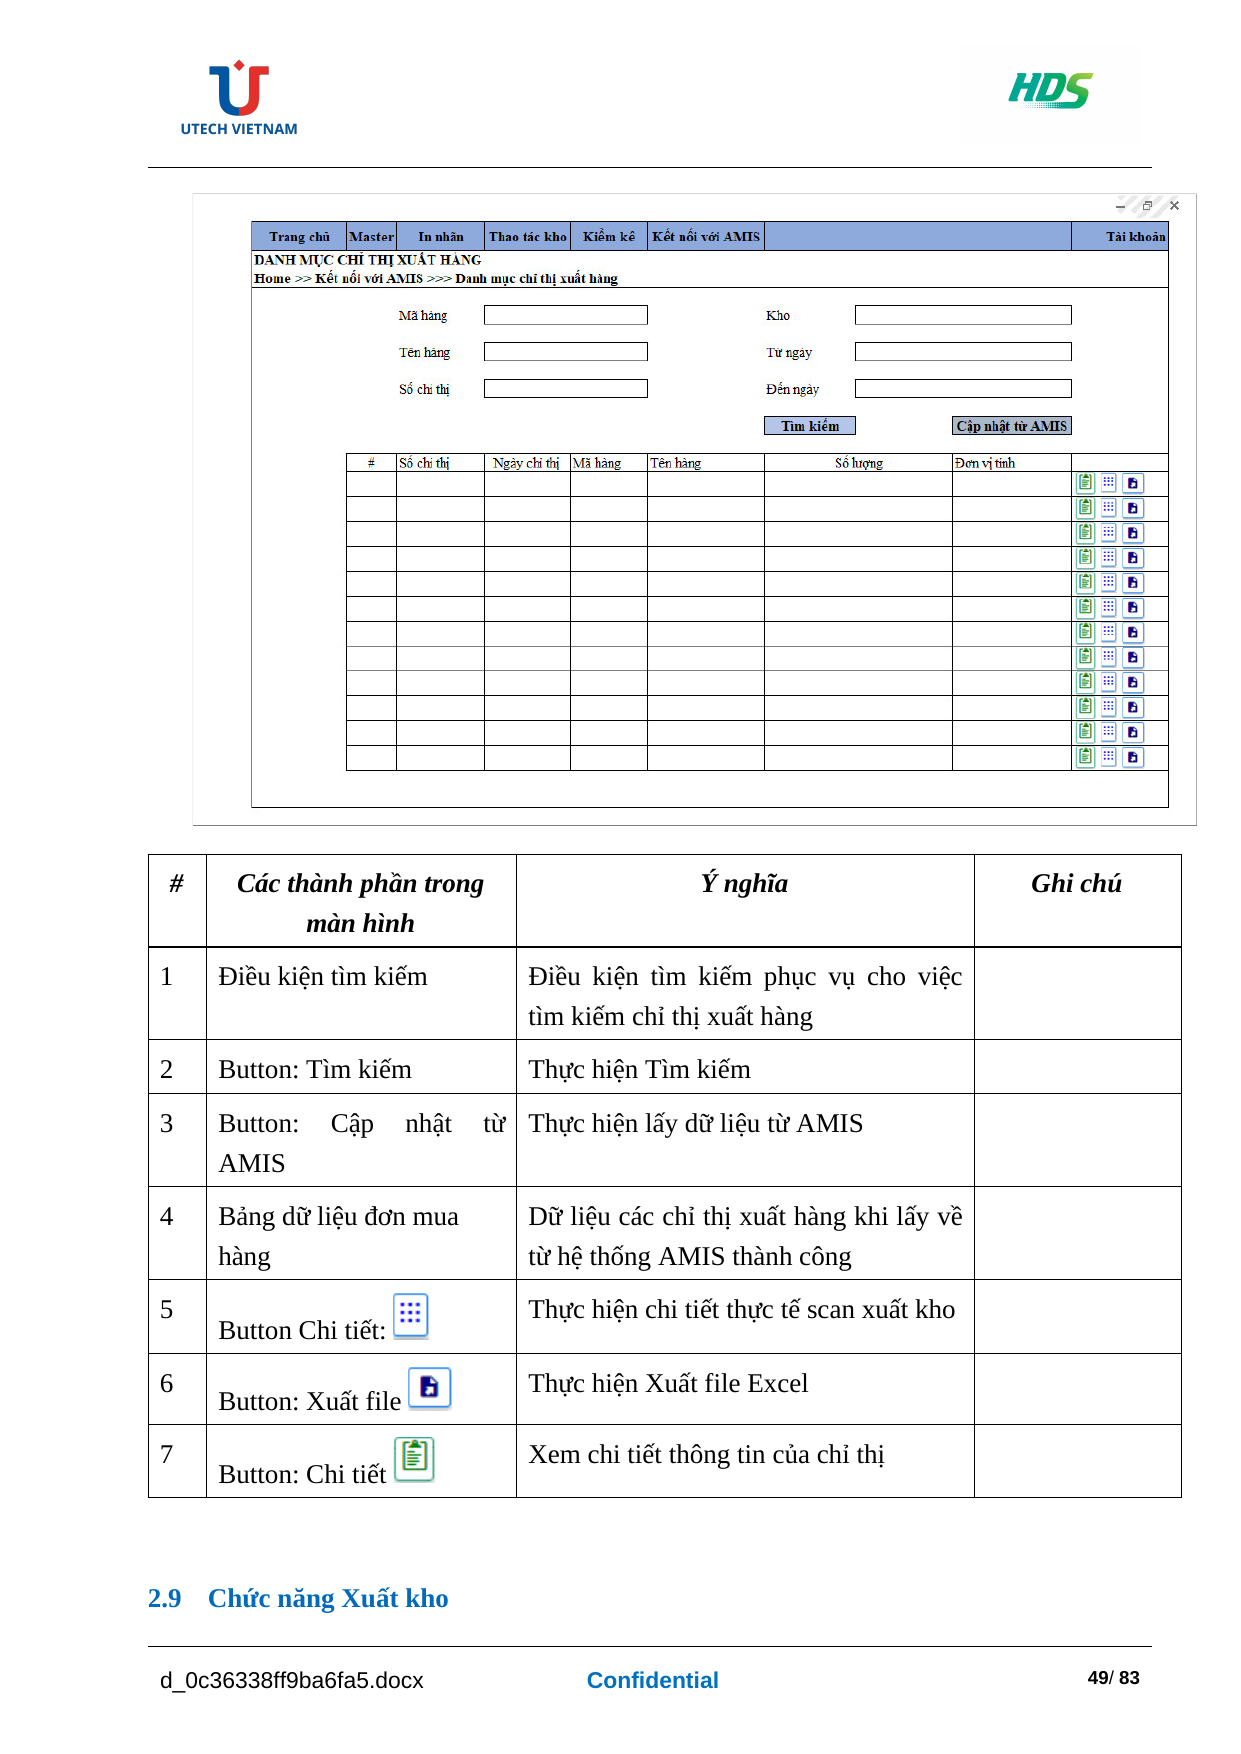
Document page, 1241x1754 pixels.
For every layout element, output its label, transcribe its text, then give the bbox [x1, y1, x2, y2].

table_cell 2 [149, 1040, 206, 1093]
table_cell Dữ liệu các chỉ thị xuất hàng khi lấy về từ hệ thống AMIS thành công [517, 1187, 974, 1279]
table_cell 6 [149, 1354, 206, 1424]
table_cell [975, 1425, 1181, 1497]
table_cell Button Chi tiết: [207, 1280, 516, 1353]
table_cell Button: Tìm kiếm [207, 1040, 516, 1093]
table_header Ý nghĩa [517, 855, 974, 946]
table_cell Button: Chi tiết [207, 1425, 516, 1497]
picture [192, 193, 1197, 826]
table_cell Thực hiện chi tiết thực tế scan xuất kho [517, 1280, 974, 1353]
table_cell [975, 948, 1181, 1039]
subtitle Chức năng Xuất kho [148, 1582, 1152, 1613]
table_header Các thành phần trong màn hình [207, 855, 516, 946]
table_cell [975, 1187, 1181, 1279]
table_cell [975, 1354, 1181, 1424]
picture [408, 1366, 453, 1411]
picture [960, 44, 1141, 144]
table_cell Xem chi tiết thông tin của chỉ thị [517, 1425, 974, 1497]
table_cell 4 [149, 1187, 206, 1279]
table_header Ghi chú [975, 855, 1181, 946]
table_cell 1 [149, 948, 206, 1039]
table_cell Điều kiện tìm kiếm [207, 948, 516, 1039]
table_cell [975, 1040, 1181, 1093]
picture [393, 1292, 430, 1340]
table_cell Bảng dữ liệu đơn mua hàng [207, 1187, 516, 1279]
table_cell [975, 1280, 1181, 1353]
table_cell Điều kiện tìm kiếm phục vụ cho việc tìm kiếm chỉ thị xuất hàng [517, 948, 974, 1039]
table_cell 5 [149, 1280, 206, 1353]
picture [393, 1437, 436, 1483]
table_cell [975, 1094, 1181, 1186]
table_cell 7 [149, 1425, 206, 1497]
table_header # [149, 855, 206, 946]
table_cell Button: Cập nhật từ AMIS [207, 1094, 516, 1186]
table_cell 3 [149, 1094, 206, 1186]
table_cell Button: Xuất file [207, 1354, 516, 1424]
table_cell Thực hiện Xuất file Excel [517, 1354, 974, 1424]
table_cell Thực hiện Tìm kiếm [517, 1040, 974, 1093]
table_cell Thực hiện lấy dữ liệu từ AMIS [517, 1094, 974, 1186]
picture [175, 47, 301, 142]
